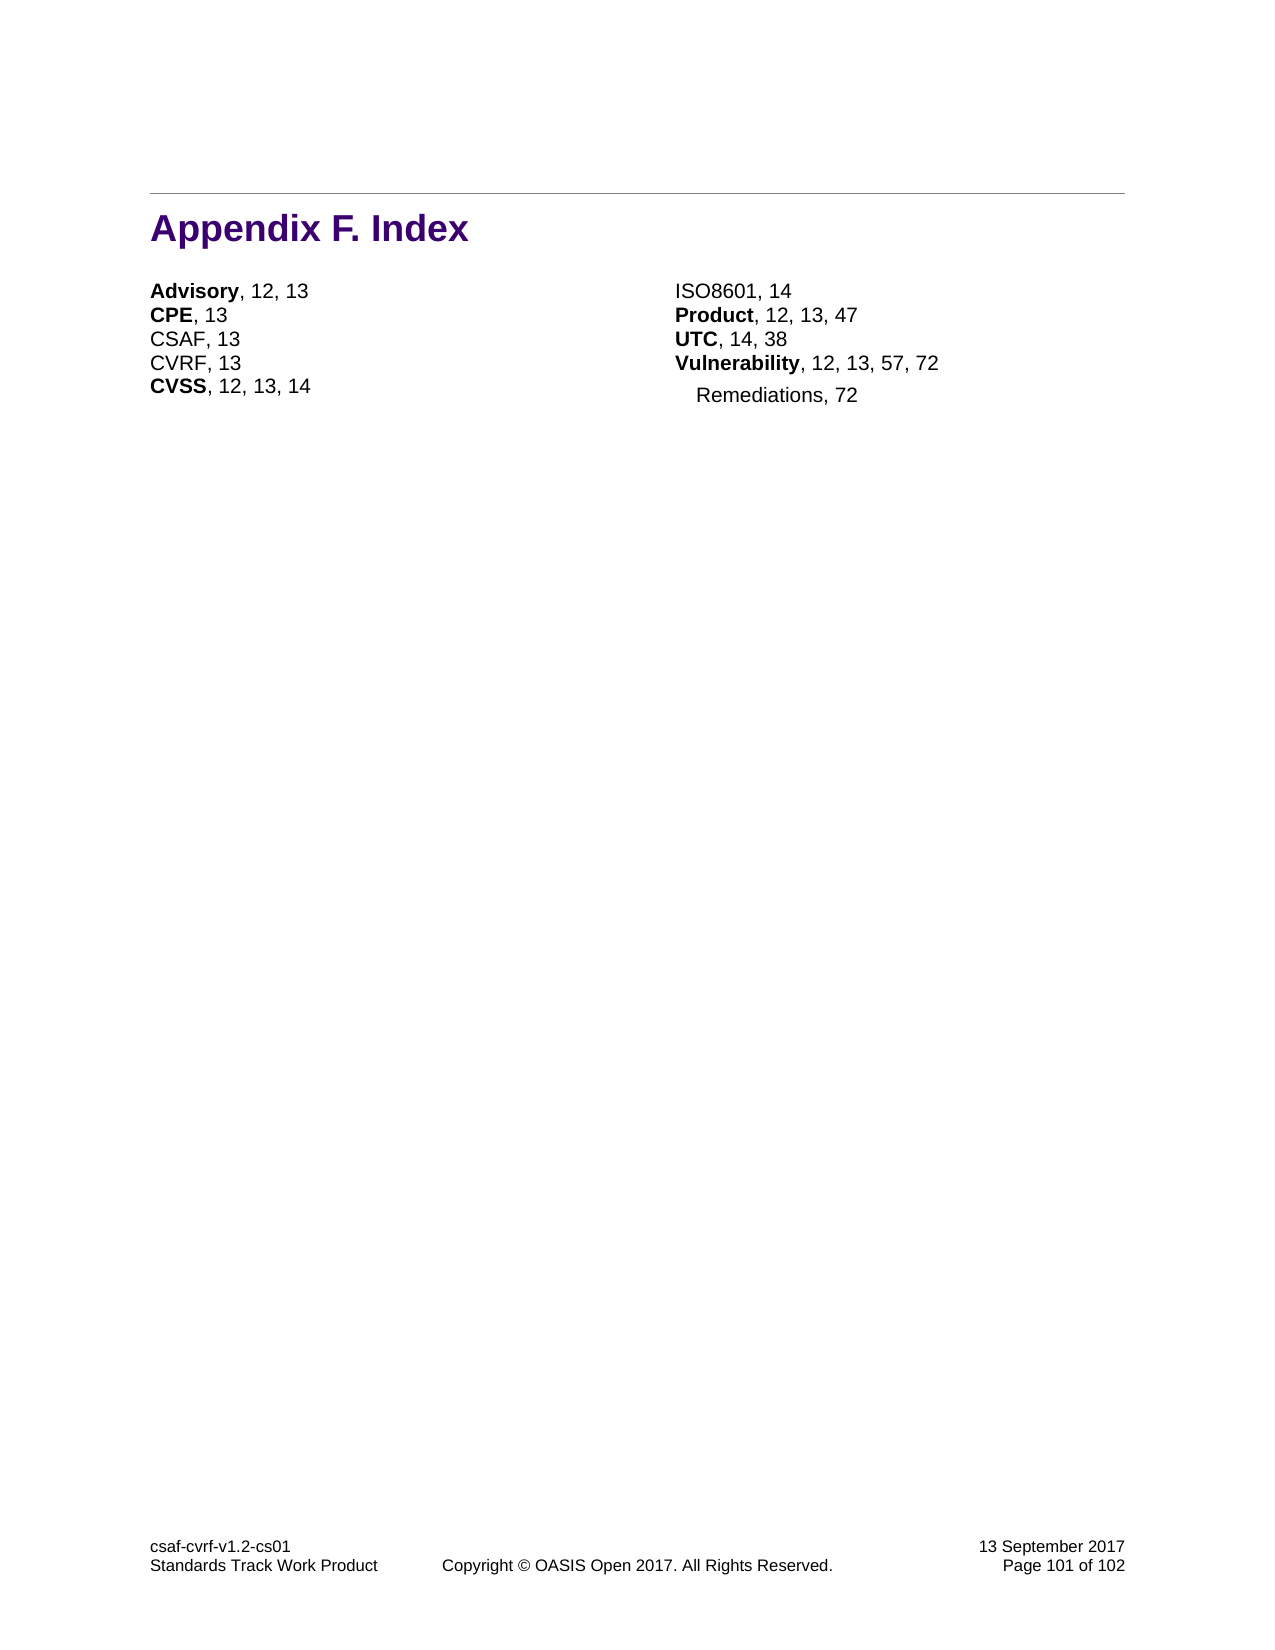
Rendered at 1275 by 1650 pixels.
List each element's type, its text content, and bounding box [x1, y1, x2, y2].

text CVRF, 13 [150, 350, 600, 374]
text Product, 12, 13, 47 [675, 302, 1125, 326]
text Vulnerability, 12, 13, 57, 72 [675, 350, 1125, 374]
text CSAF, 13 [150, 326, 600, 350]
text CPE, 13 [150, 302, 600, 326]
text UTC, 14, 38 [675, 326, 1125, 350]
subtitle Index [150, 194, 1125, 249]
text Advisory, 12, 13 [150, 278, 600, 302]
text Remediations, 72 [696, 383, 1125, 407]
text CVSS, 12, 13, 14 [150, 374, 600, 398]
text ISO8601, 14 [675, 278, 1125, 302]
